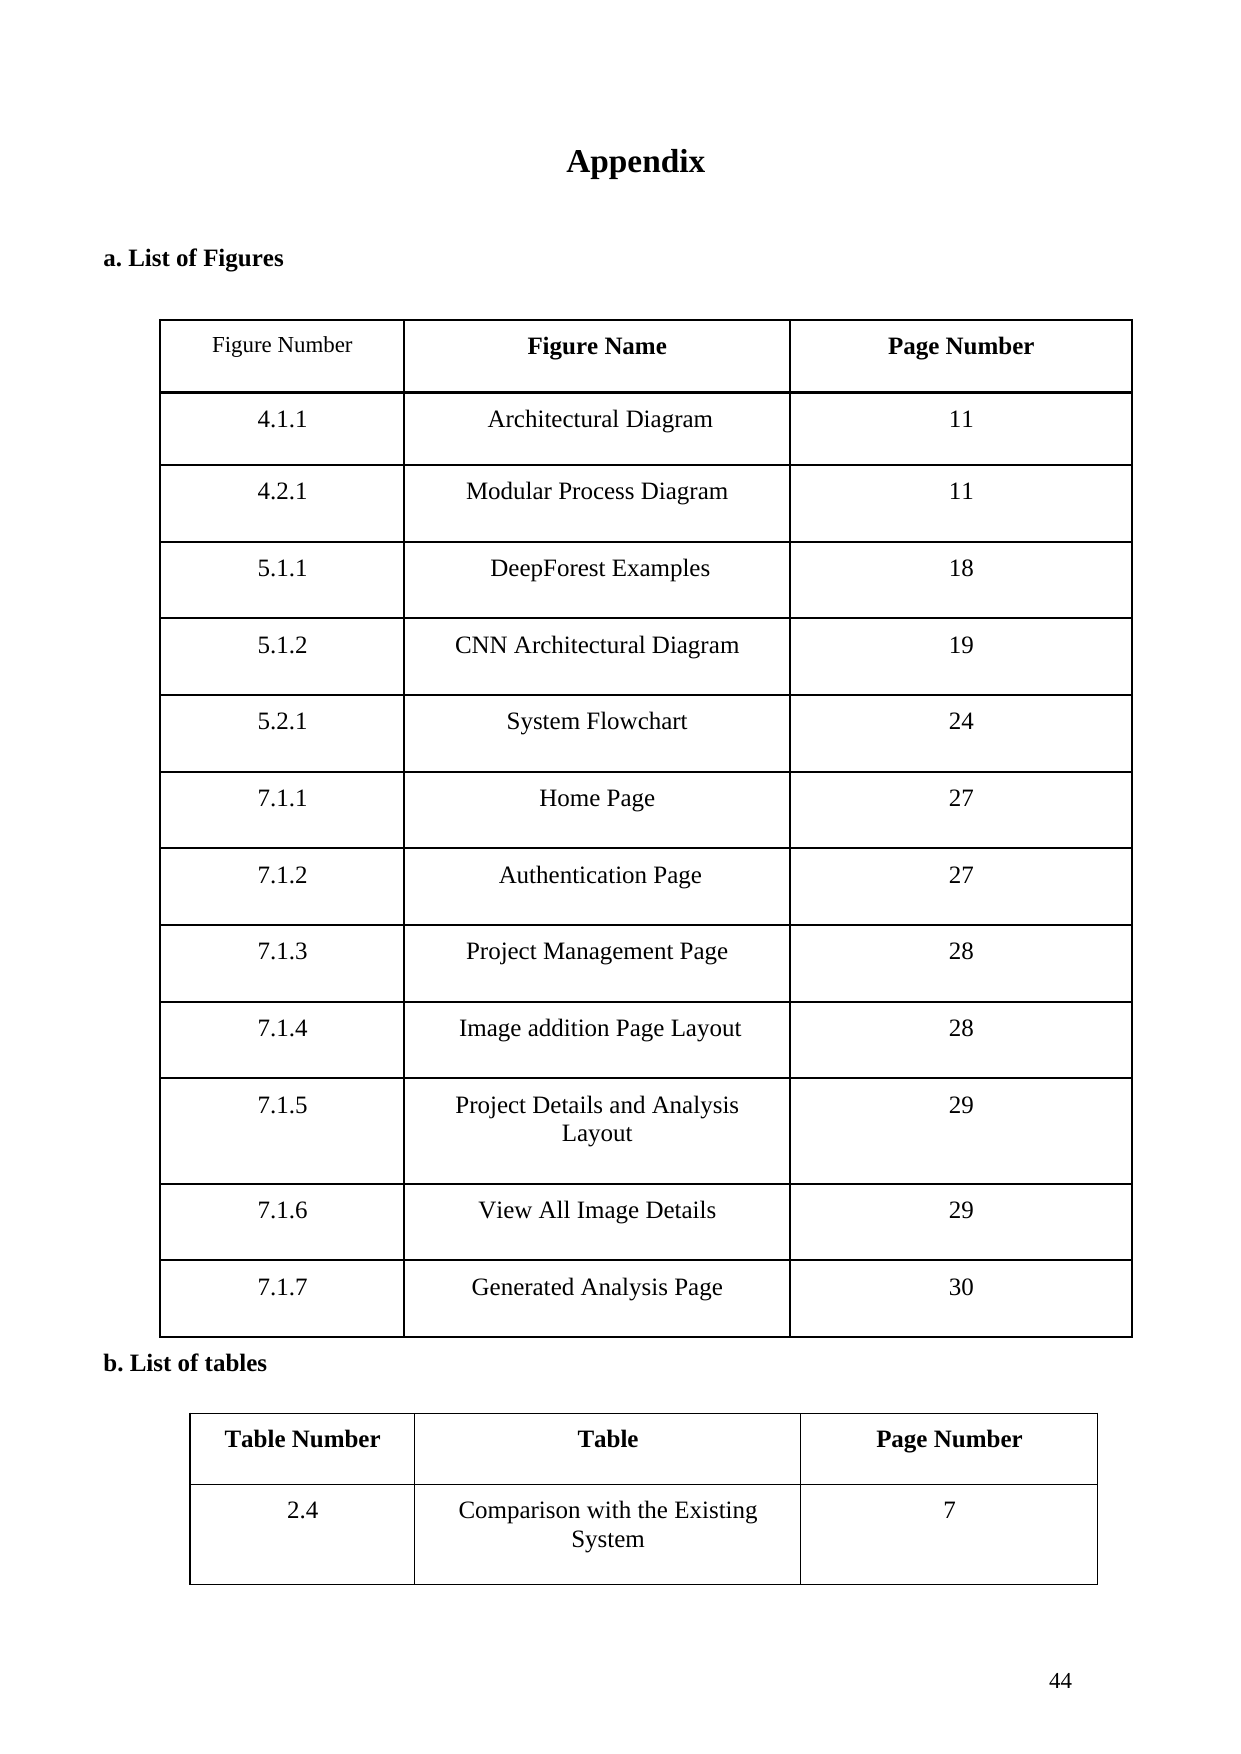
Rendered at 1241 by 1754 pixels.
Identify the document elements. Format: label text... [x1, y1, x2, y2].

text a. List of Figures [103, 243, 1093, 272]
text b. List of tables [103, 1348, 1093, 1377]
table_cell Comparison with the Existing System [415, 1485, 800, 1584]
table_cell 2.4 [191, 1485, 414, 1584]
table_cell 7 [801, 1485, 1097, 1584]
table_header Table [415, 1414, 800, 1484]
table_header Table Number [191, 1414, 414, 1484]
text Appendix [178, 142, 1093, 180]
table_header Page Number [801, 1414, 1097, 1484]
